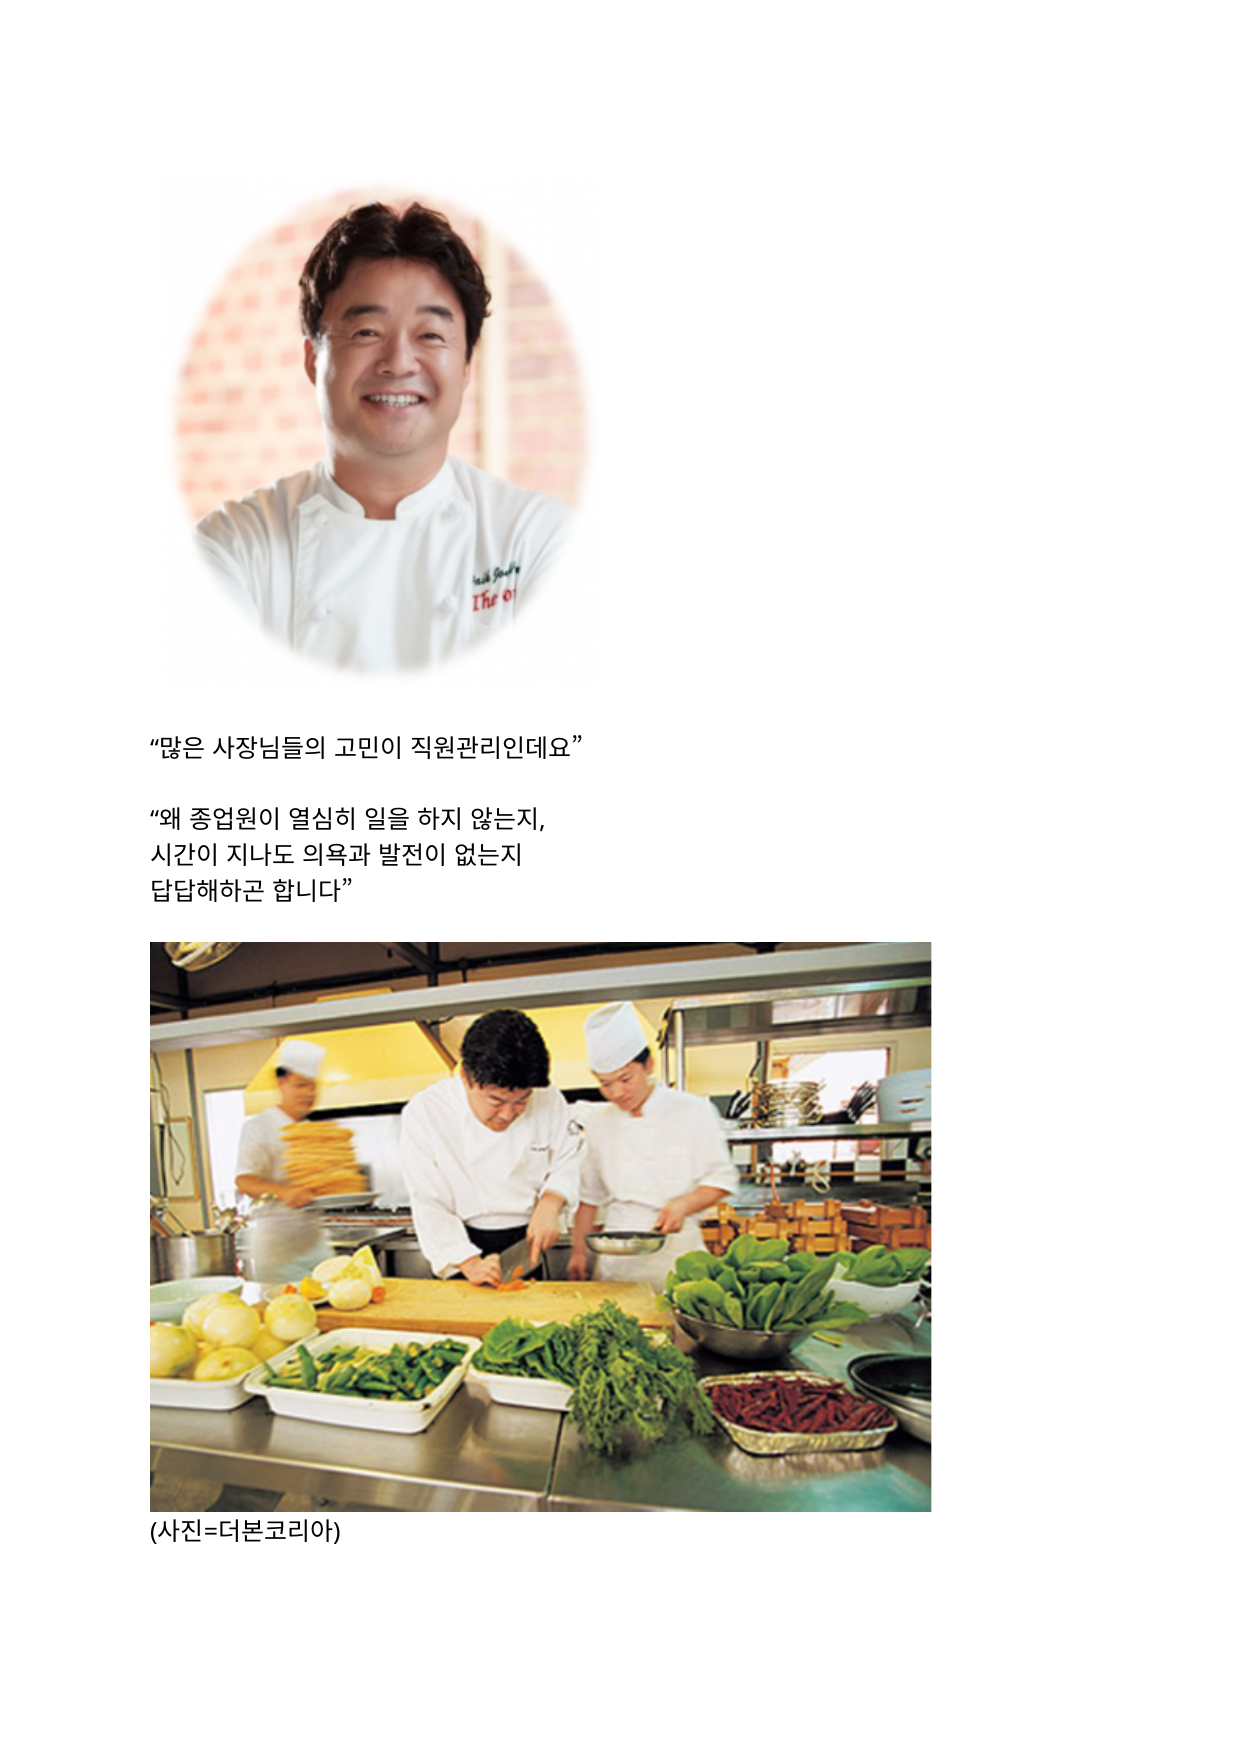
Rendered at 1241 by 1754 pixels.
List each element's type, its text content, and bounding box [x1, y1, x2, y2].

text “왜 종업원이 열심히 일을 하지 않는지, [150, 799, 1090, 836]
text (사진=더본코리아) [150, 1512, 1090, 1548]
text 답답해하곤 합니다” [150, 872, 1090, 908]
text 시간이 지나도 의욕과 발전이 없는지 [150, 836, 1090, 872]
text “많은 사장님들의 고민이 직원관리인데요” [150, 729, 1090, 765]
picture [150, 942, 932, 1512]
picture [162, 177, 601, 688]
